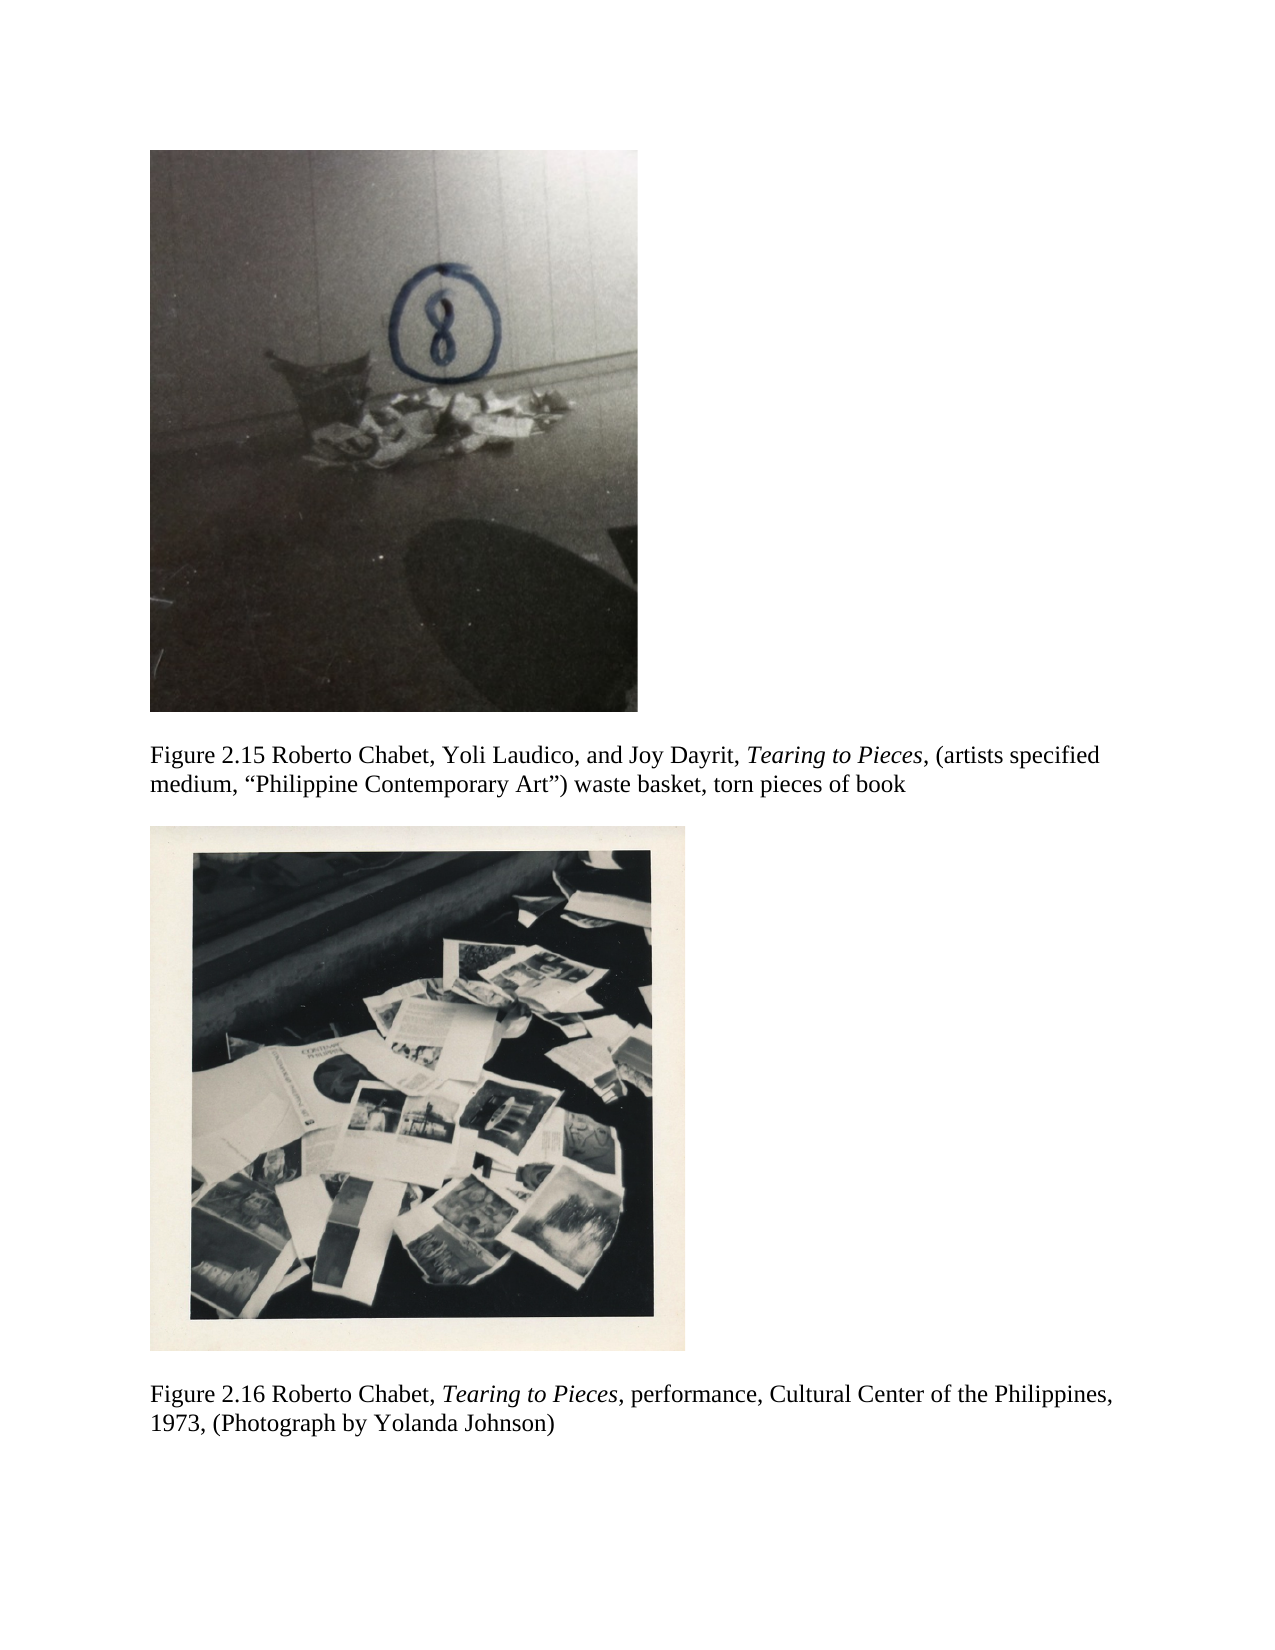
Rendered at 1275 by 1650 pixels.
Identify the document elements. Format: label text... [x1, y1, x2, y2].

picture [150, 150, 638, 712]
text Figure 2.15 Roberto Chabet, Yoli Laudico, and Joy Dayrit, Tearing to Pieces, (artists specified medium, “Philippine Contemporary Art”) waste basket, torn pieces of book [150, 741, 1125, 798]
picture [150, 826, 686, 1351]
text Figure 2.16 Roberto Chabet, Tearing to Pieces, performance, Cultural Center of the Philippines, 1973, (Photograph by Yolanda Johnson) [150, 1379, 1125, 1436]
